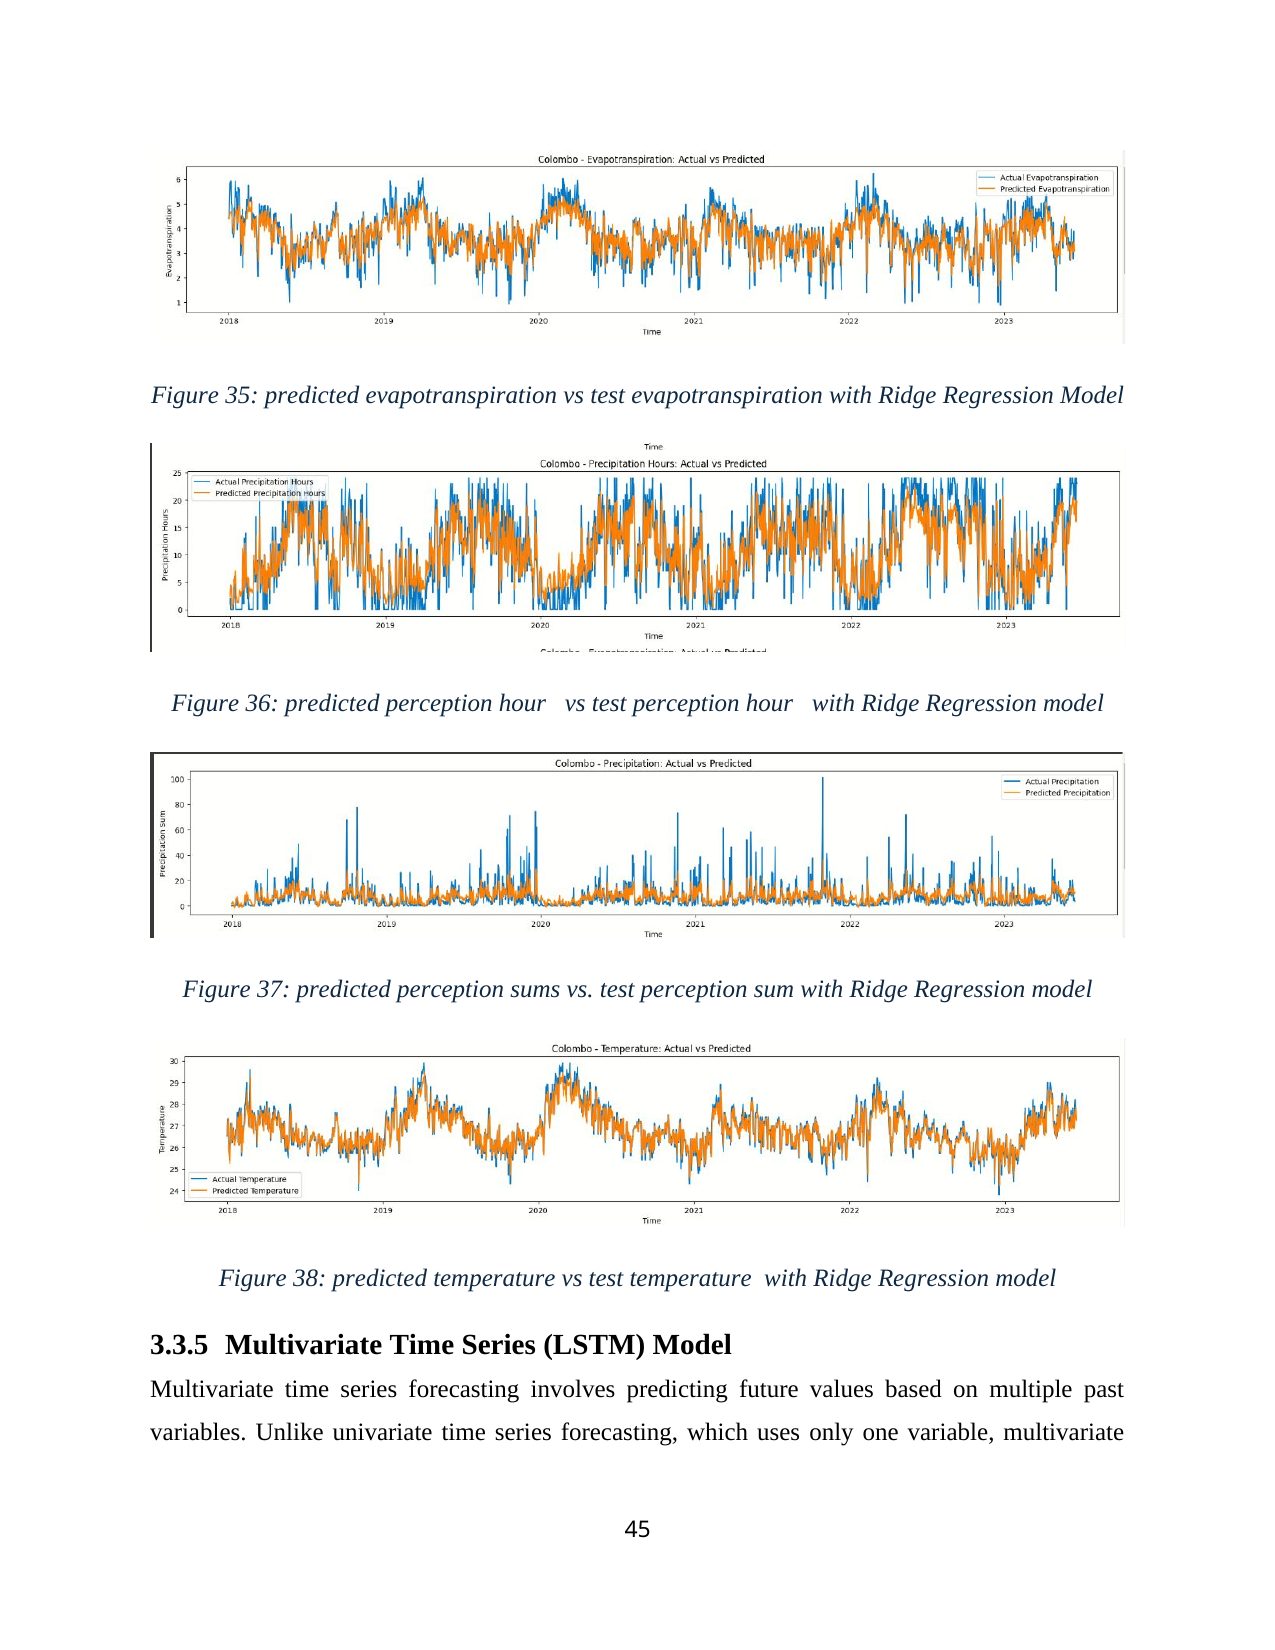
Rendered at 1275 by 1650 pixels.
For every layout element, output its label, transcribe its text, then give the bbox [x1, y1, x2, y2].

text Figure 38: predicted temperature vs test temperature with Ridge Regression model [150, 1263, 1125, 1292]
picture [150, 1038, 1125, 1227]
subtitle Multivariate Time Series (LSTM) Model [150, 1327, 1125, 1361]
picture [150, 752, 1125, 938]
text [150, 1374, 1125, 1446]
text Figure 35: predicted evapotranspiration vs test evapotranspiration with Ridge Regression Model [150, 380, 1125, 408]
text Figure 37: predicted perception sums vs. test perception sum with Ridge Regression model [150, 974, 1125, 1003]
picture [150, 443, 1125, 652]
picture [150, 150, 1125, 344]
text Figure 36: predicted perception hour vs test perception hour with Ridge Regression model [150, 688, 1125, 717]
